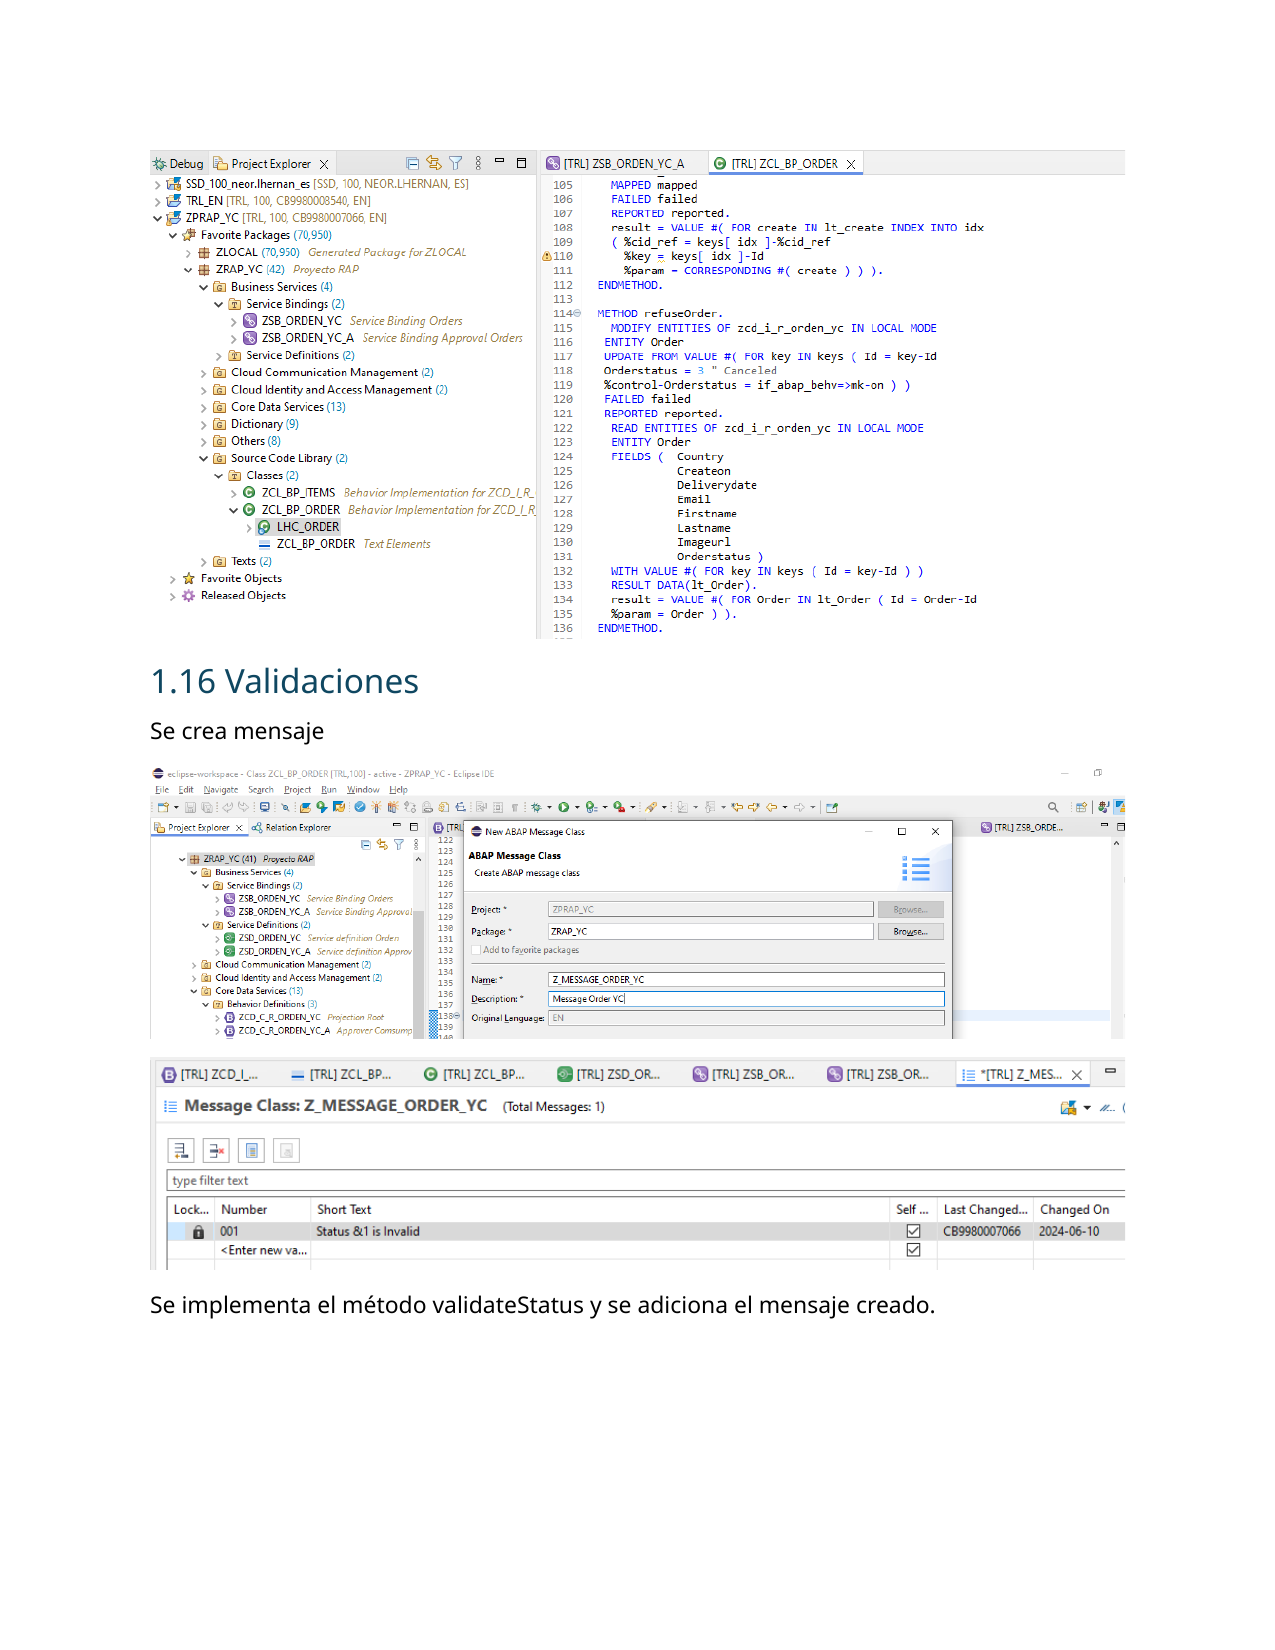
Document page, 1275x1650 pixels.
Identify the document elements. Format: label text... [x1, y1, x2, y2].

text Se crea mensaje [150, 715, 1125, 746]
subtitle 1.16 Validaciones [150, 658, 1125, 703]
picture [150, 765, 1125, 1039]
picture [150, 150, 1125, 639]
picture [150, 1057, 1125, 1270]
text Se implementa el método validateStatus y se adiciona el mensaje creado. [150, 1289, 1125, 1320]
